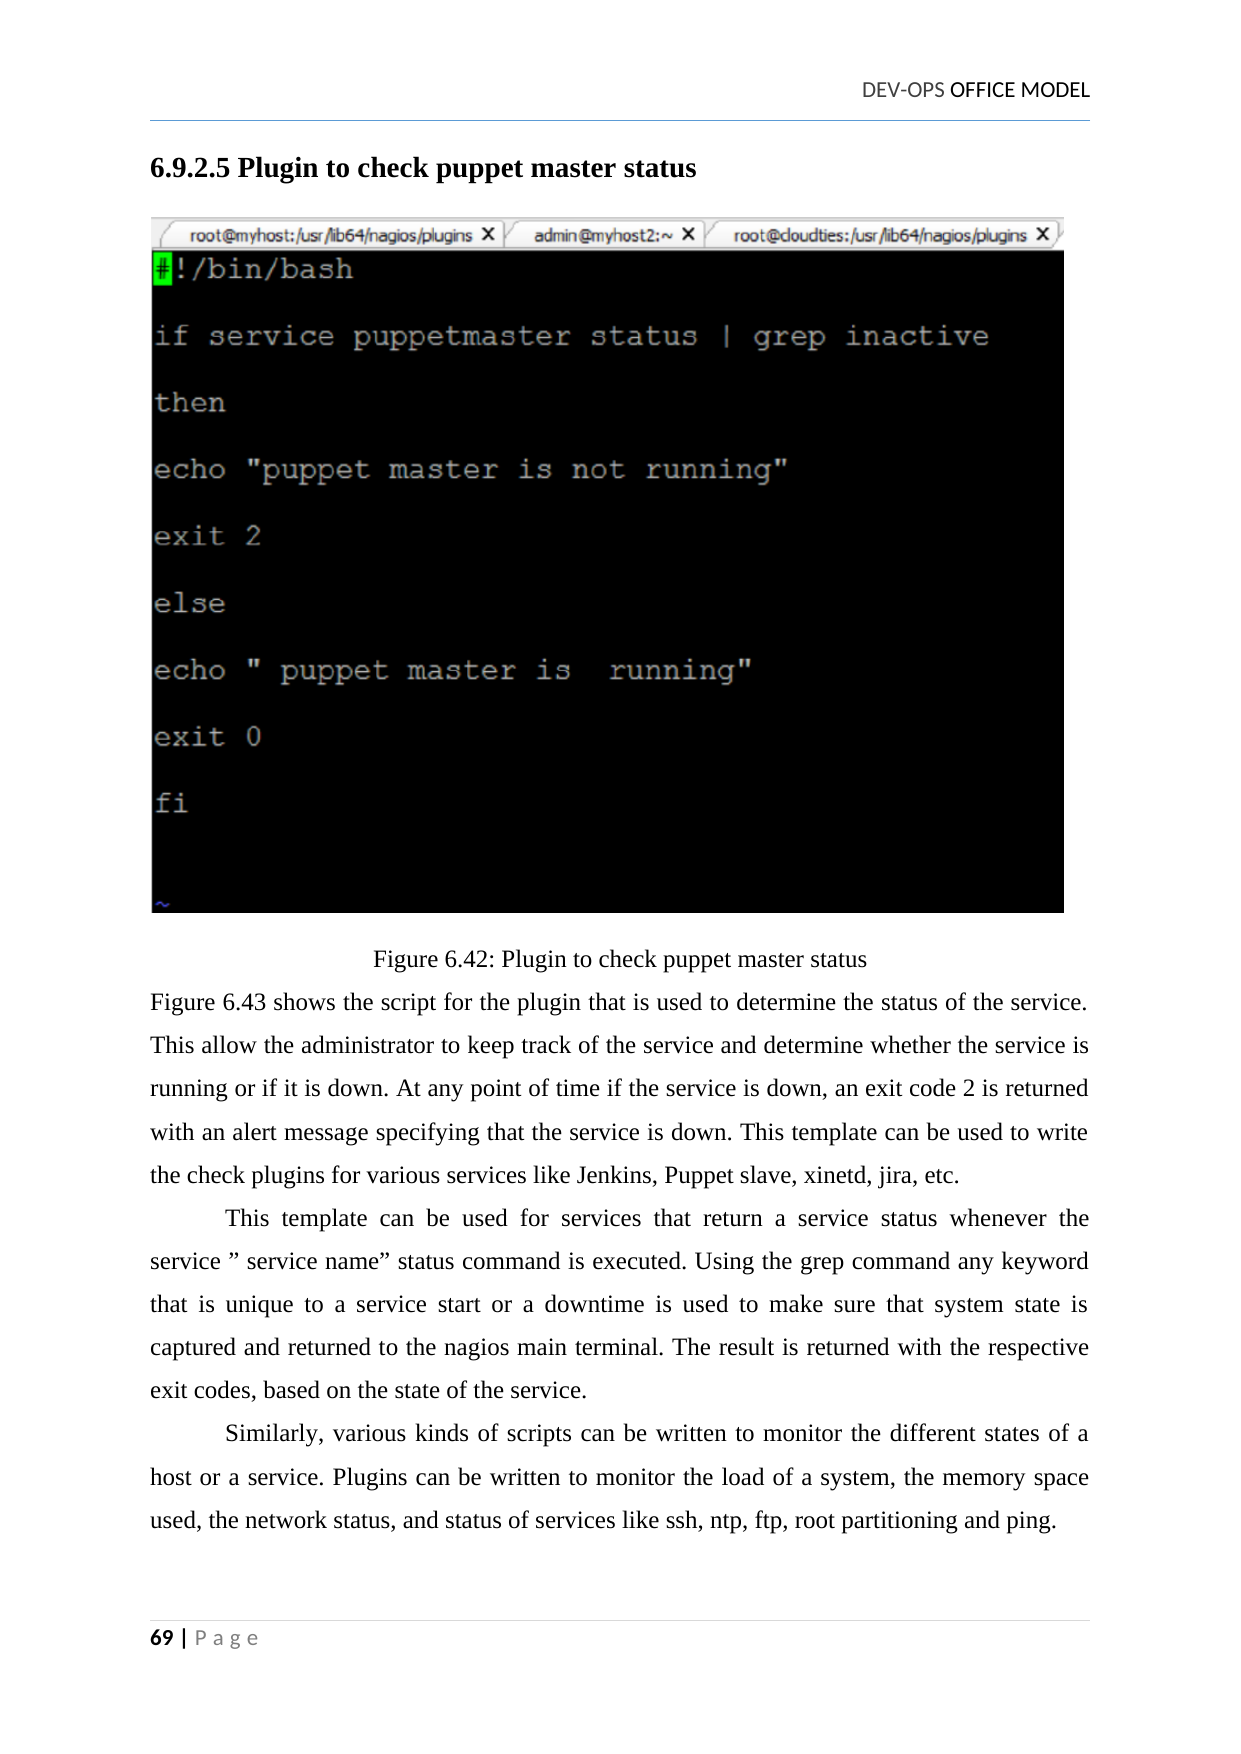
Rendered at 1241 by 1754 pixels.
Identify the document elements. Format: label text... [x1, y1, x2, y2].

picture [150, 217, 1064, 913]
text This template can be used for services that return a service status whenever the service ” service name” status command is executed. Using the grep command any keyword that is unique to a service start or a downtime is used to make sure that system state is captured and returned to the nagios main terminal. The result is returned with the respective exit codes, based on the state of the service. [150, 1203, 1090, 1404]
text Figure 6.43 shows the script for the plugin that is used to determine the status of the service. This allow the administrator to keep track of the service and determine whether the service is running or if it is down. At any point of time if the service is down, an exit code 2 is returned with an alert message specifying that the service is down. This template can be used to write the check plugins for various services like Jenkins, Puppet slave, xinetd, jira, etc. [150, 987, 1090, 1188]
text 6.9.2.5 Plugin to check puppet master status [150, 150, 1090, 183]
text Similarly, various kinds of scripts can be written to monitor the different states of a host or a service. Plugins can be written to monitor the load of a system, the memory space used, the network status, and status of services like ssh, ntp, ftp, root partitioning and ping. [150, 1418, 1090, 1533]
text Figure 6.42: Plugin to check puppet master status [150, 944, 1090, 973]
